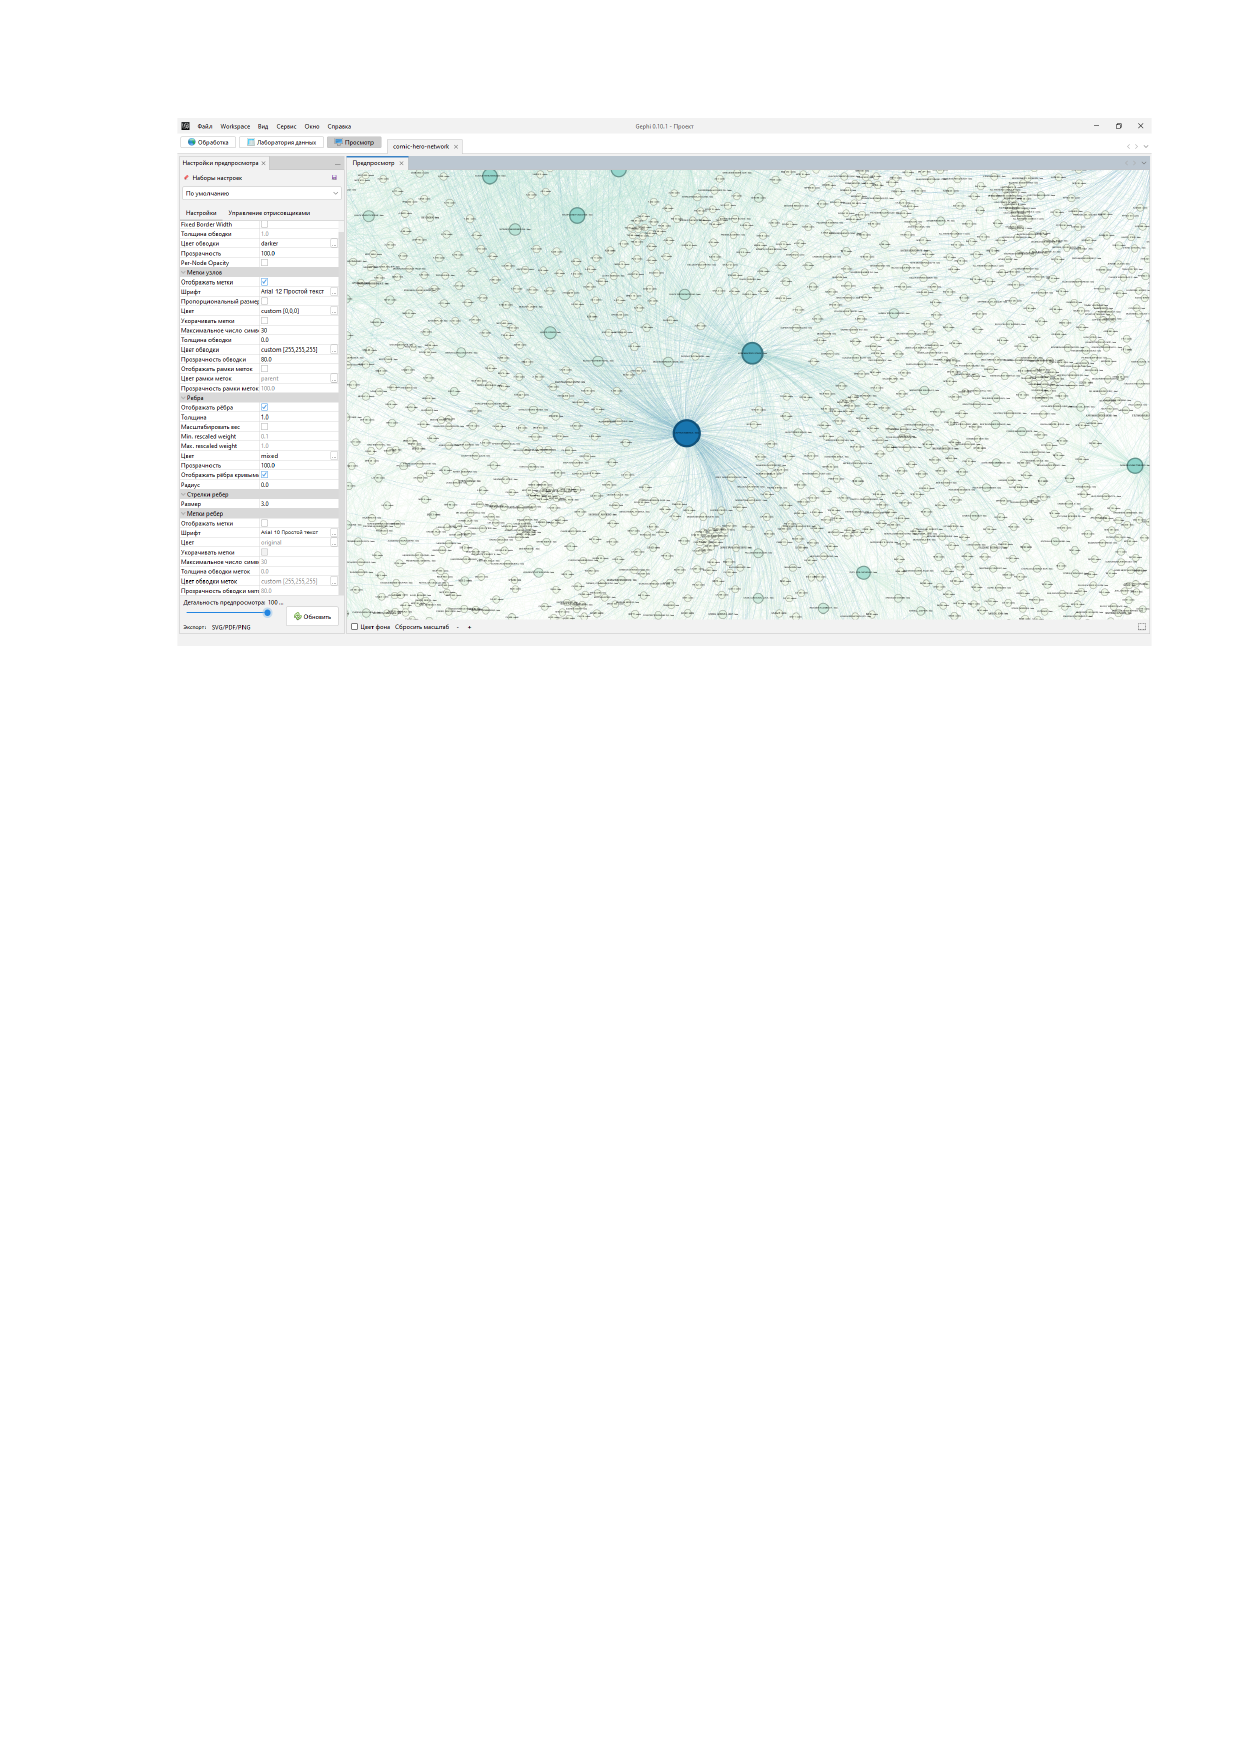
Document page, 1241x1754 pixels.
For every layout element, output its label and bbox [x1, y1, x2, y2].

picture [177, 118, 1152, 646]
